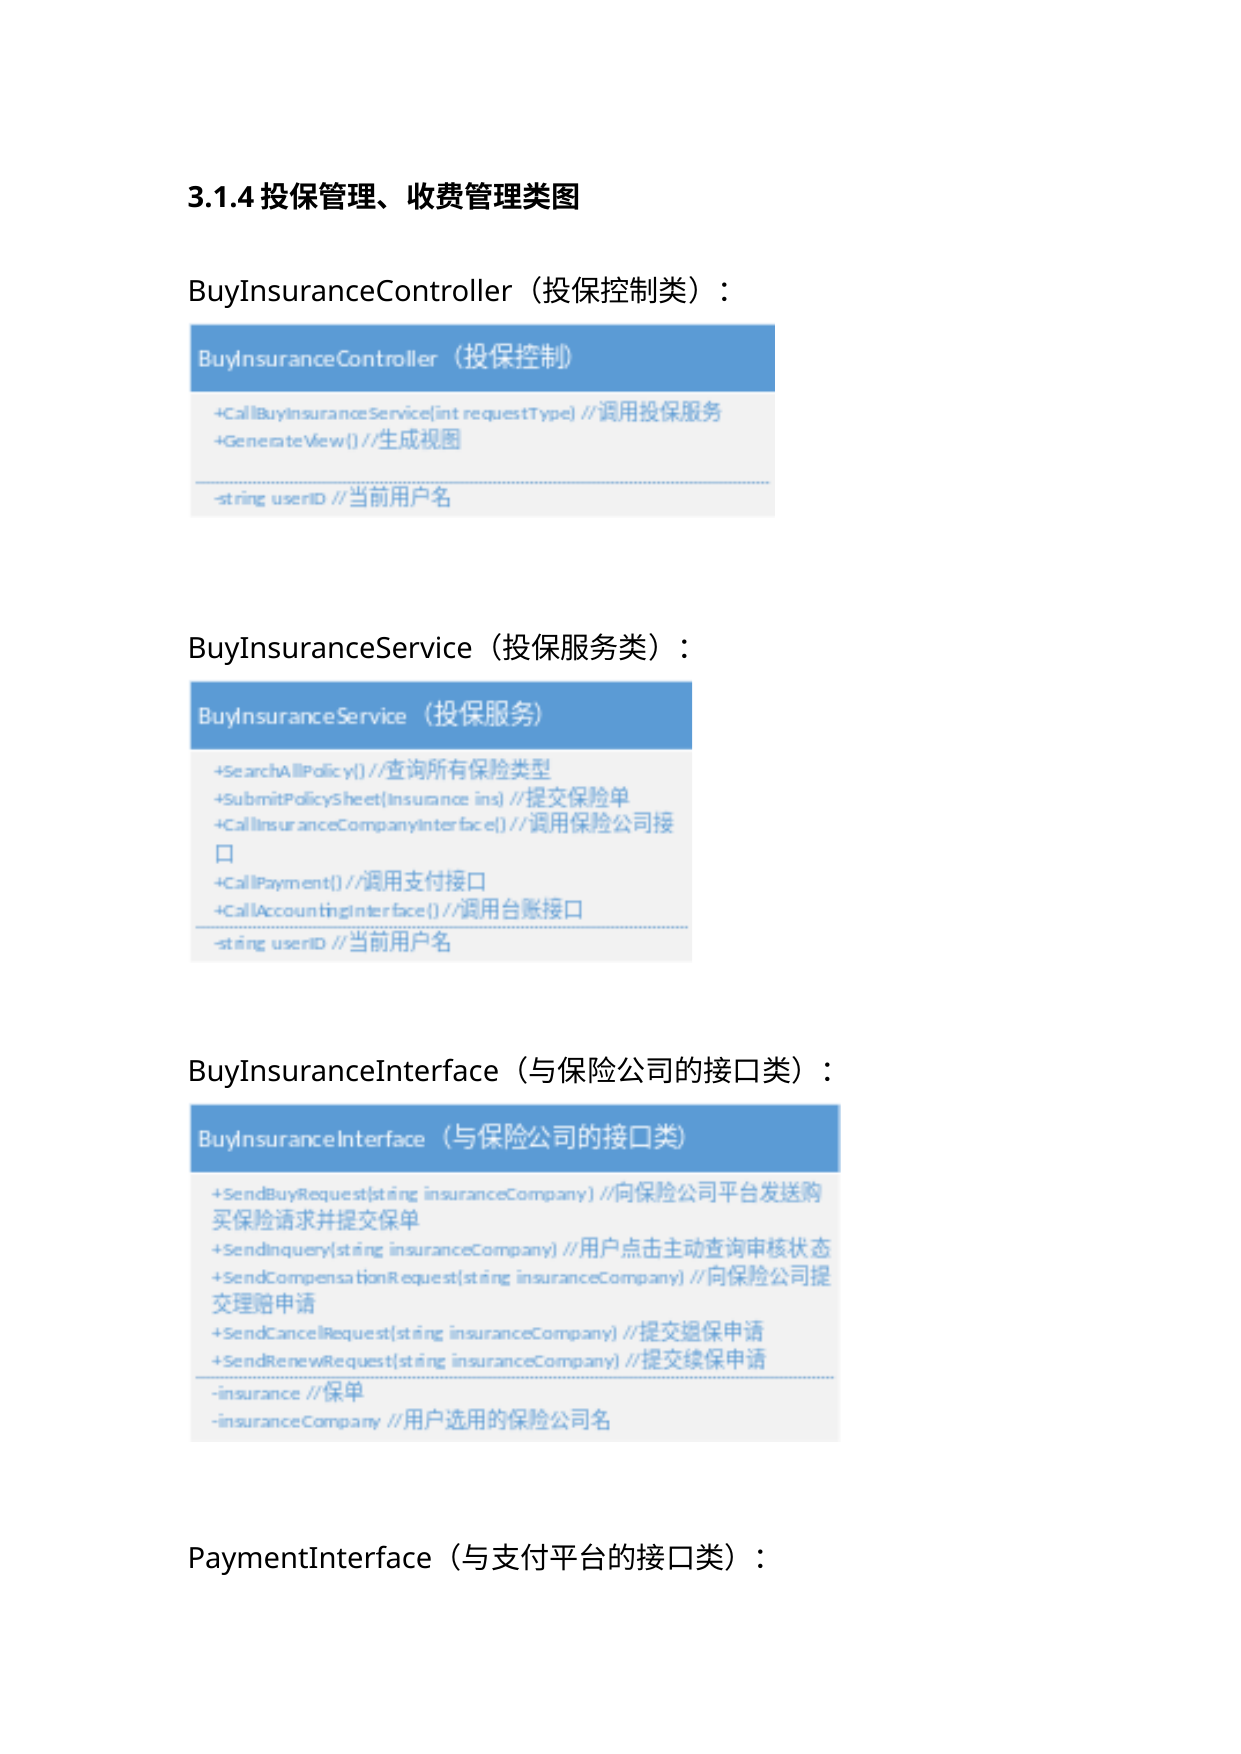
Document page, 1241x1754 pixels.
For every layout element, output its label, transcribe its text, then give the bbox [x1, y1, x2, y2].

subtitle 3.1.4投保管理、收费管理类图 [187, 162, 1053, 227]
text PaymentInterface（与支付平台的接口类）： [187, 1524, 1053, 1589]
text BuyInsuranceService（投保服务类）： [187, 614, 1053, 679]
text BuyInsuranceController（投保控制类）： [187, 256, 1053, 321]
text BuyInsuranceInterface（与保险公司的接口类）： [187, 1036, 1053, 1101]
